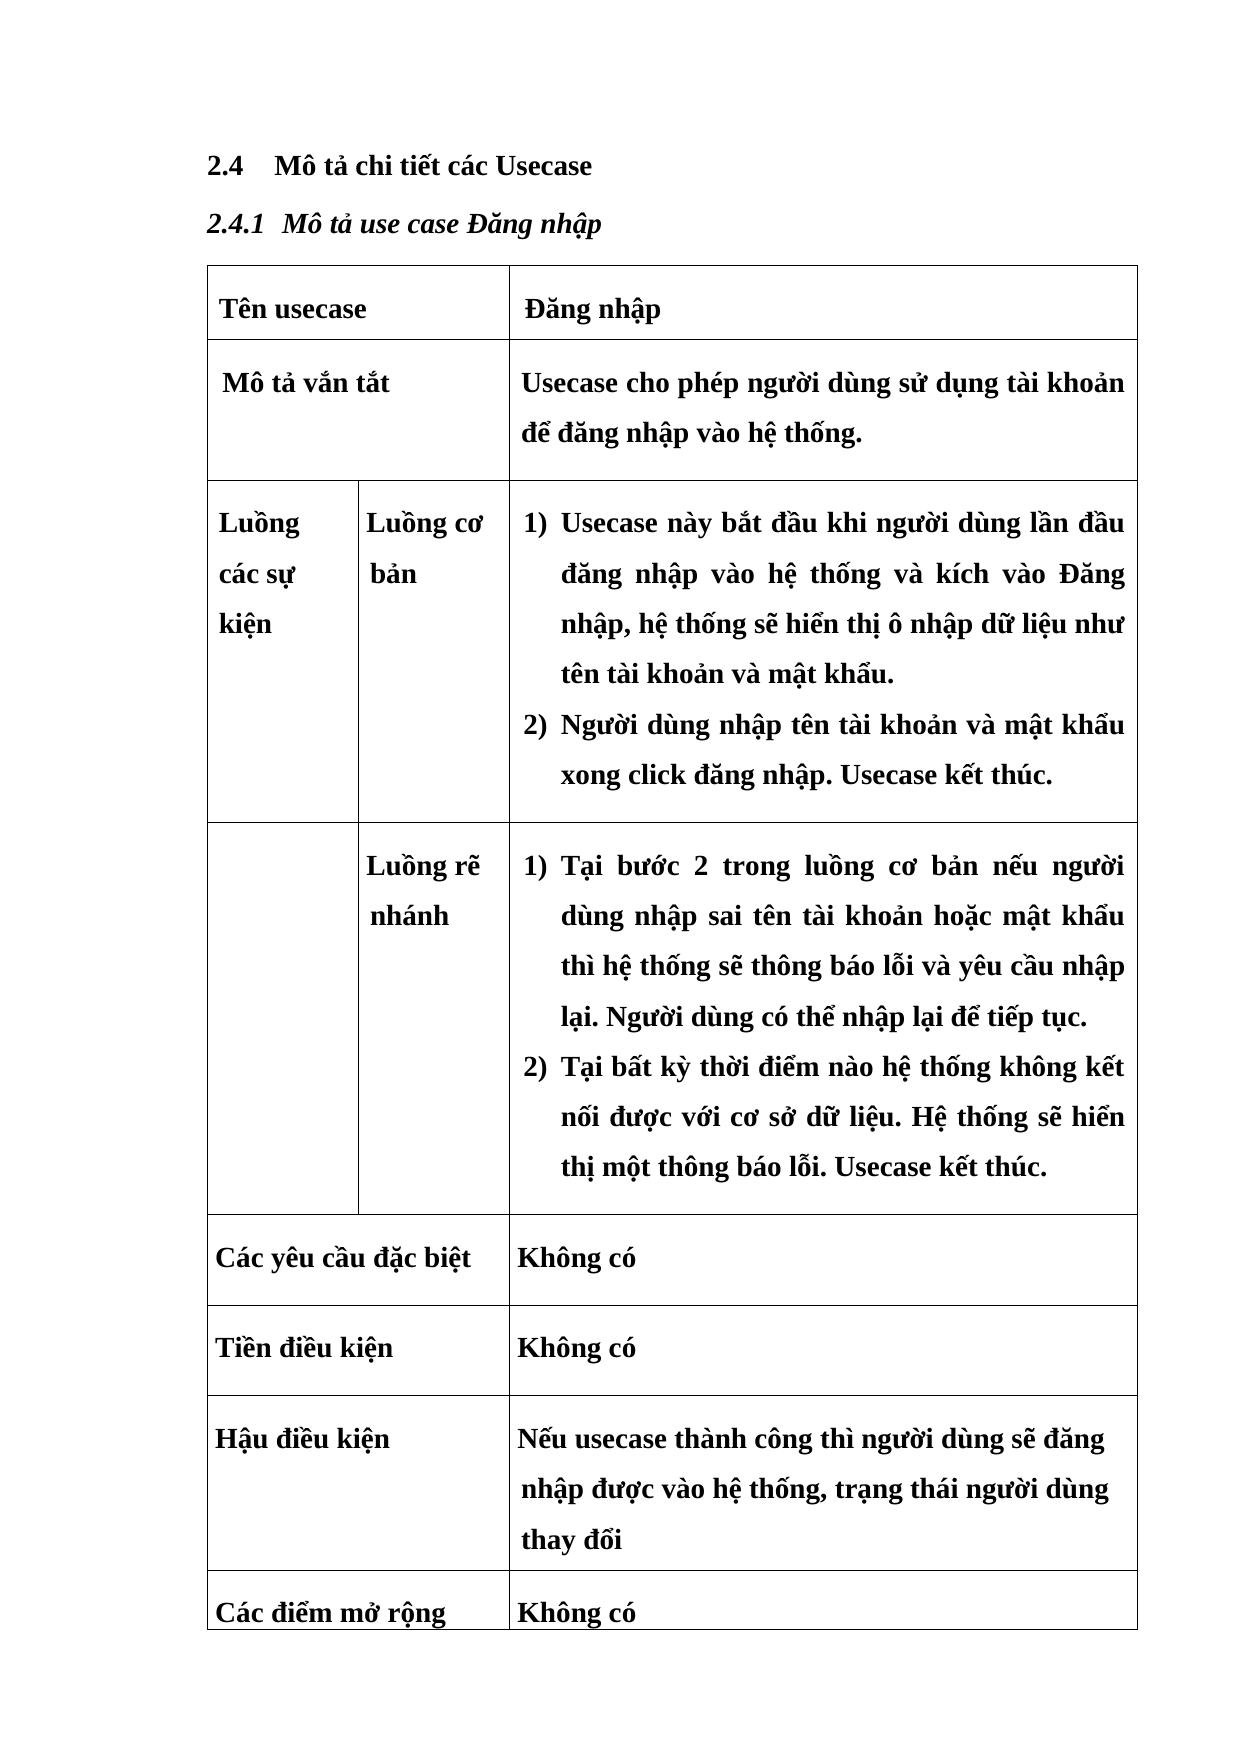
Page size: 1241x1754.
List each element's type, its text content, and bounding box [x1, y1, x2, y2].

table_cell Tại bước 2 trong luồng cơ bản nếu người dùng nhập sai tên tài khoản hoặc mật khẩu thì hệ thống sẽ thông báo lỗi và yêu cầu nhập lại. Người dùng có thể nhập lại để tiếp tục. Tại bất kỳ thời điểm nào hệ thống không kết nối được với cơ sở dữ liệu. Hệ thống sẽ hiển thị một thông báo lỗi. Usecase kết thúc. [510, 823, 1137, 1214]
table_cell Usecase này bắt đầu khi người dùng lần đầu đăng nhập vào hệ thống và kích vào Đăng nhập, hệ thống sẽ hiển thị ô nhập dữ liệu như tên tài khoản và mật khẩu. Người dùng nhập tên tài khoản và mật khẩu xong click đăng nhập. Usecase kết thúc. [510, 481, 1137, 822]
table_cell Các điểm mở rộng [208, 1571, 509, 1629]
table_cell Luồng cơ bản [359, 481, 509, 822]
table_cell Usecase cho phép người dùng sử dụng tài khoản để đăng nhập vào hệ thống. [510, 340, 1137, 479]
table_cell Tiền điều kiện [208, 1306, 509, 1395]
table_cell Hậu điều kiện [208, 1396, 509, 1569]
table_cell [208, 823, 358, 1214]
table_cell Không có [510, 1571, 1137, 1629]
table_cell Không có [510, 1306, 1137, 1395]
table_cell Nếu usecase thành công thì người dùng sẽ đăng nhập được vào hệ thống, trạng thái người dùng thay đổi [510, 1396, 1137, 1569]
table_header Tên usecase [208, 266, 509, 339]
table_cell Luồng các sự kiện [208, 481, 358, 822]
table_cell Không có [510, 1215, 1137, 1304]
table_cell Luồng rẽ nhánh [359, 823, 509, 1214]
table_header Đăng nhập [510, 266, 1137, 339]
table_cell Các yêu cầu đặc biệt [208, 1215, 509, 1304]
table_cell Mô tả vắn tắt [208, 340, 509, 479]
subtitle Mô tả use case Đăng nhập [207, 206, 1122, 240]
subtitle Mô tả chi tiết các Usecase [207, 148, 1122, 181]
